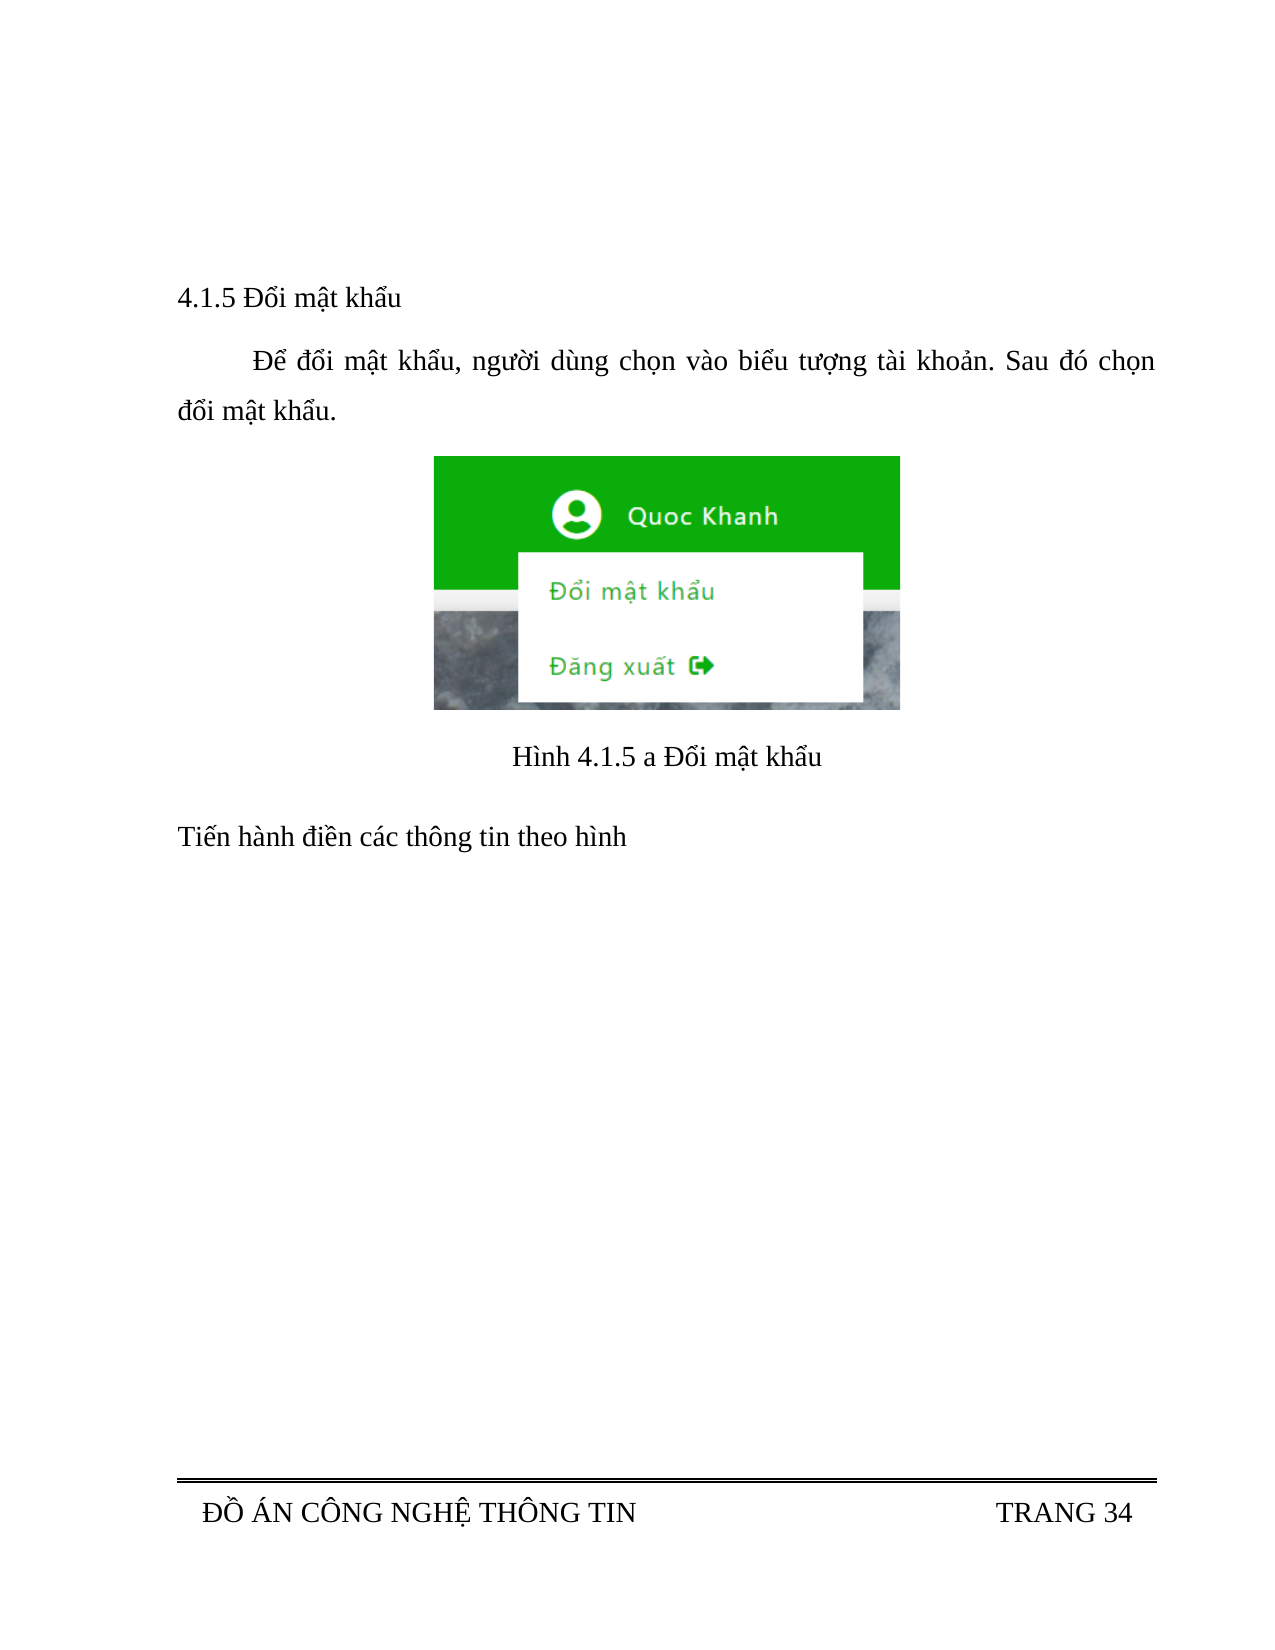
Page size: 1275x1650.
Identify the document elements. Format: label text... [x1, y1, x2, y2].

picture [433, 456, 901, 710]
subtitle Đổi mật khẩu [177, 280, 1157, 314]
text Để đổi mật khẩu, người dùng chọn vào biểu tượng tài khoản. Sau đó chọn đổi mật khẩu. [177, 343, 1157, 427]
text Tiến hành điền các thông tin theo hình [177, 819, 1157, 852]
text Hình 4.1.5 a Đổi mật khẩu [177, 739, 1157, 773]
